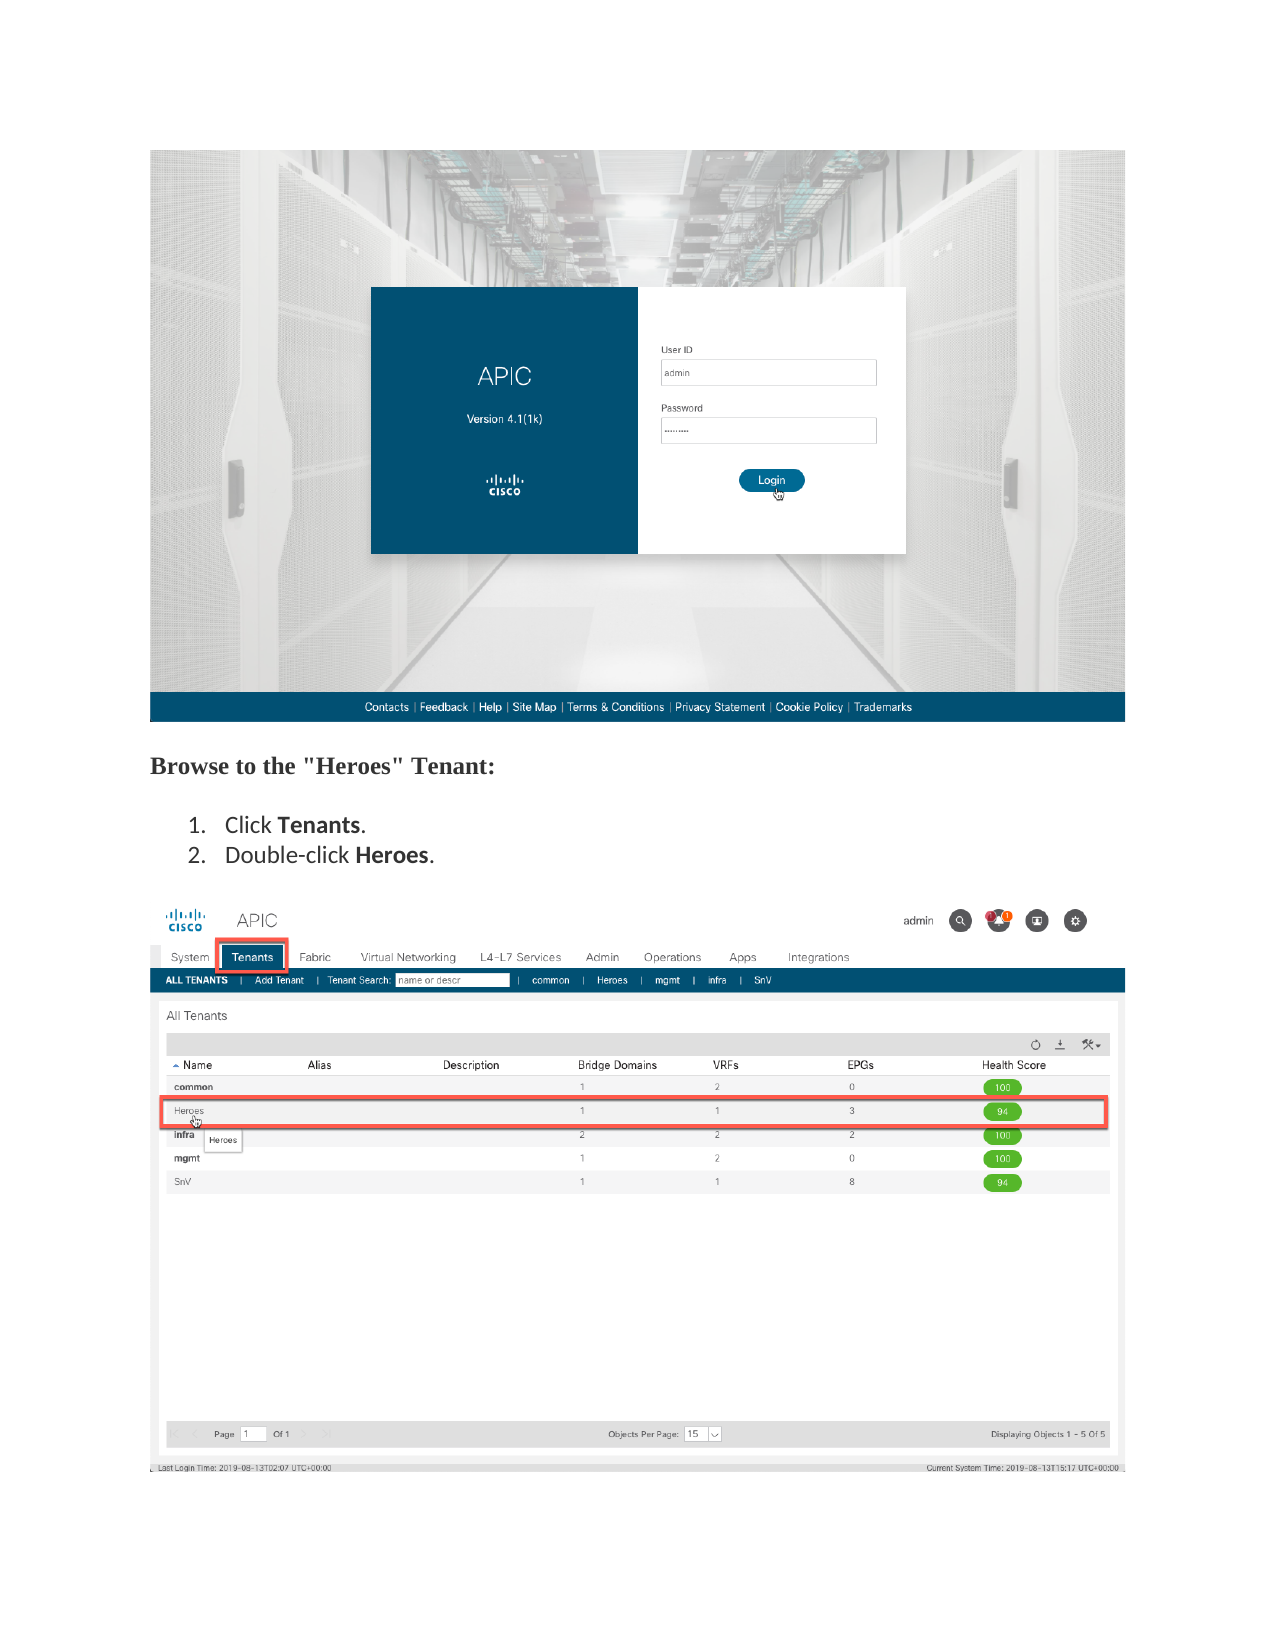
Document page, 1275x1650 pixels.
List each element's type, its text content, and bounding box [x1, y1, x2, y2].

picture [480, 703, 499, 712]
picture [150, 899, 1125, 973]
picture [150, 993, 1125, 1472]
list Click Tenants. [187, 809, 1125, 840]
picture [541, 703, 551, 710]
picture [396, 974, 509, 986]
picture [150, 150, 1125, 691]
list Double-click Heroes. [187, 840, 1125, 870]
picture [167, 977, 174, 983]
subtitle Browse to the "Heroes" Tenant: [150, 751, 1125, 780]
